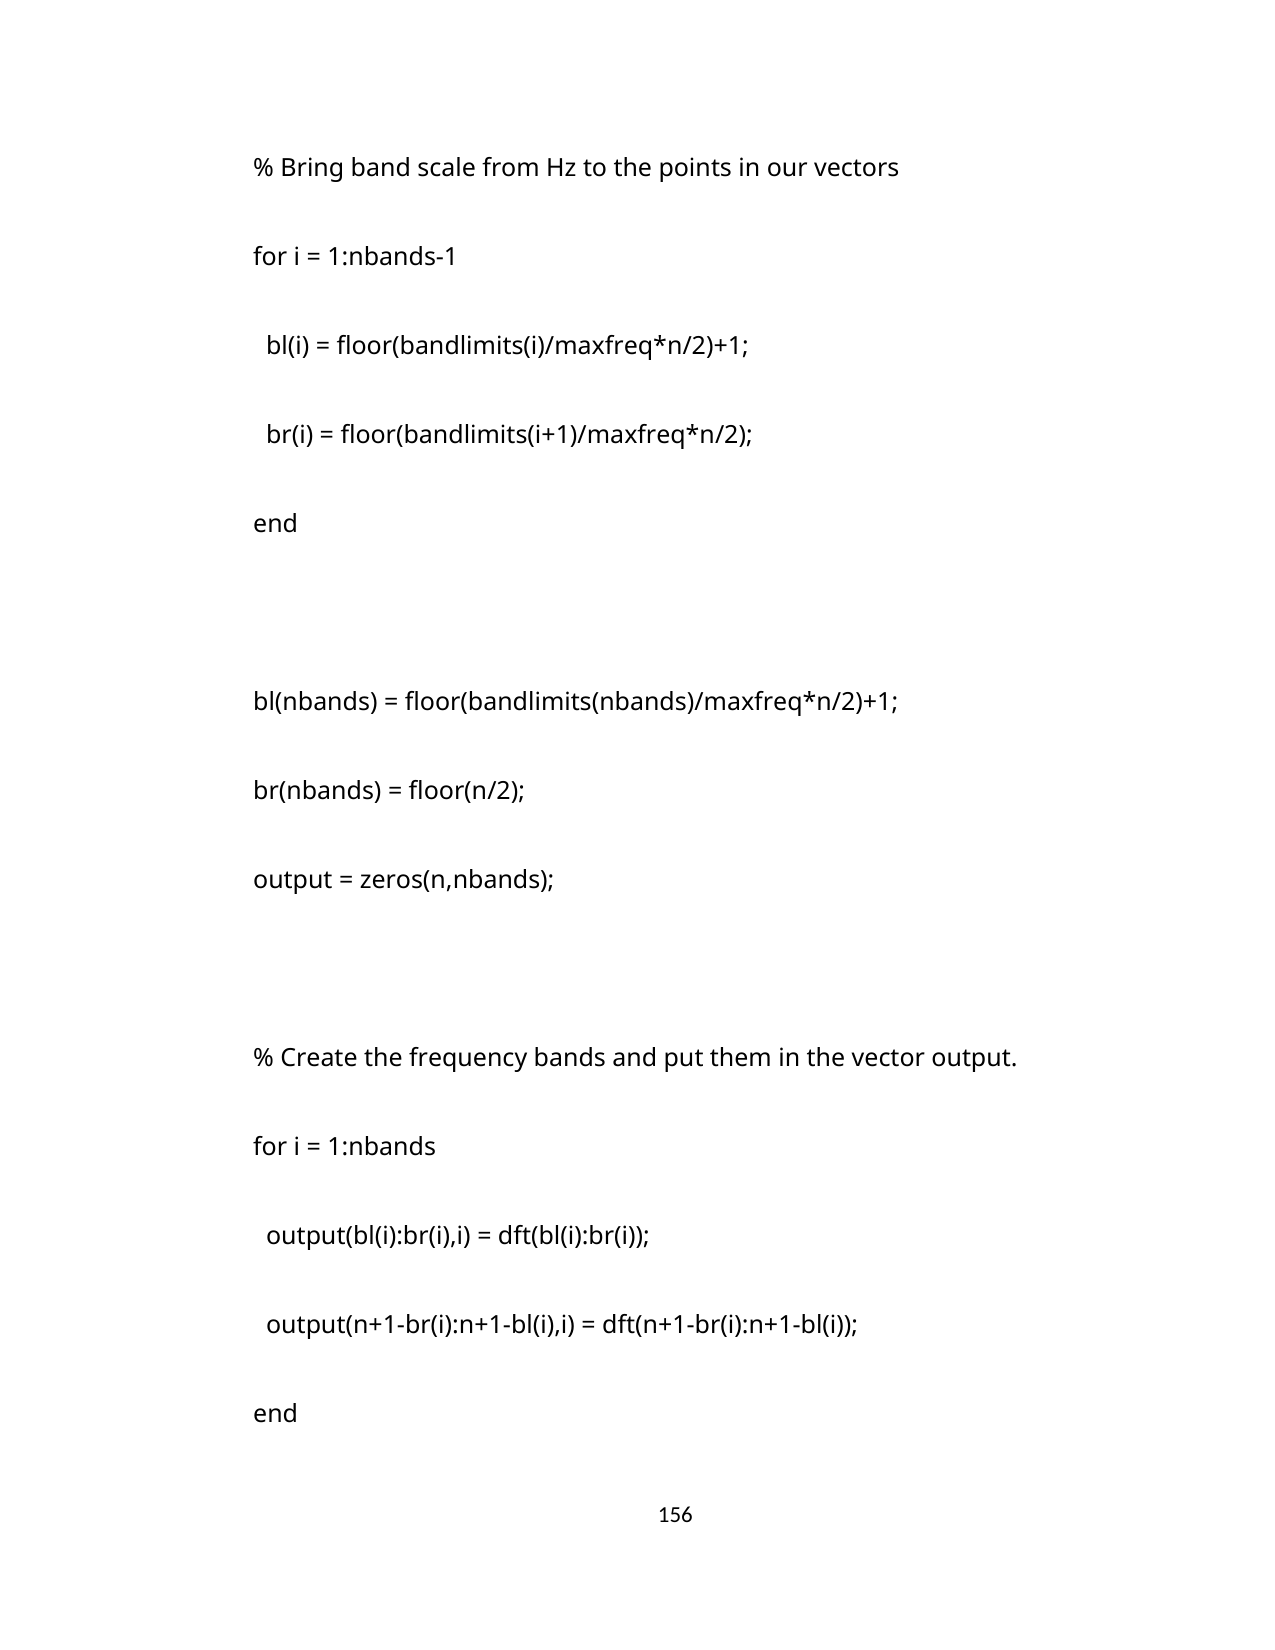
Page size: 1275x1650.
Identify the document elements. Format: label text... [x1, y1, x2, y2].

text bl(i) = floor(bandlimits(i)/maxfreq*n/2)+1; [240, 328, 1110, 362]
text br(i) = floor(bandlimits(i+1)/maxfreq*n/2); [240, 417, 1110, 451]
text for i = 1:nbands [240, 1128, 1110, 1163]
text output(n+1-br(i):n+1-bl(i),i) = dft(n+1-br(i):n+1-bl(i)); [240, 1306, 1110, 1341]
text br(nbands) = floor(n/2); [240, 773, 1110, 807]
text end [240, 506, 1110, 540]
text for i = 1:nbands-1 [240, 239, 1110, 273]
text % Bring band scale from Hz to the points in our vectors [240, 150, 1110, 184]
text bl(nbands) = floor(bandlimits(nbands)/maxfreq*n/2)+1; [240, 684, 1110, 718]
text end [240, 1395, 1110, 1429]
text output(bl(i):br(i),i) = dft(bl(i):br(i)); [240, 1217, 1110, 1252]
text output = zeros(n,nbands); [240, 862, 1110, 896]
text % Create the frequency bands and put them in the vector output. [240, 1039, 1110, 1074]
